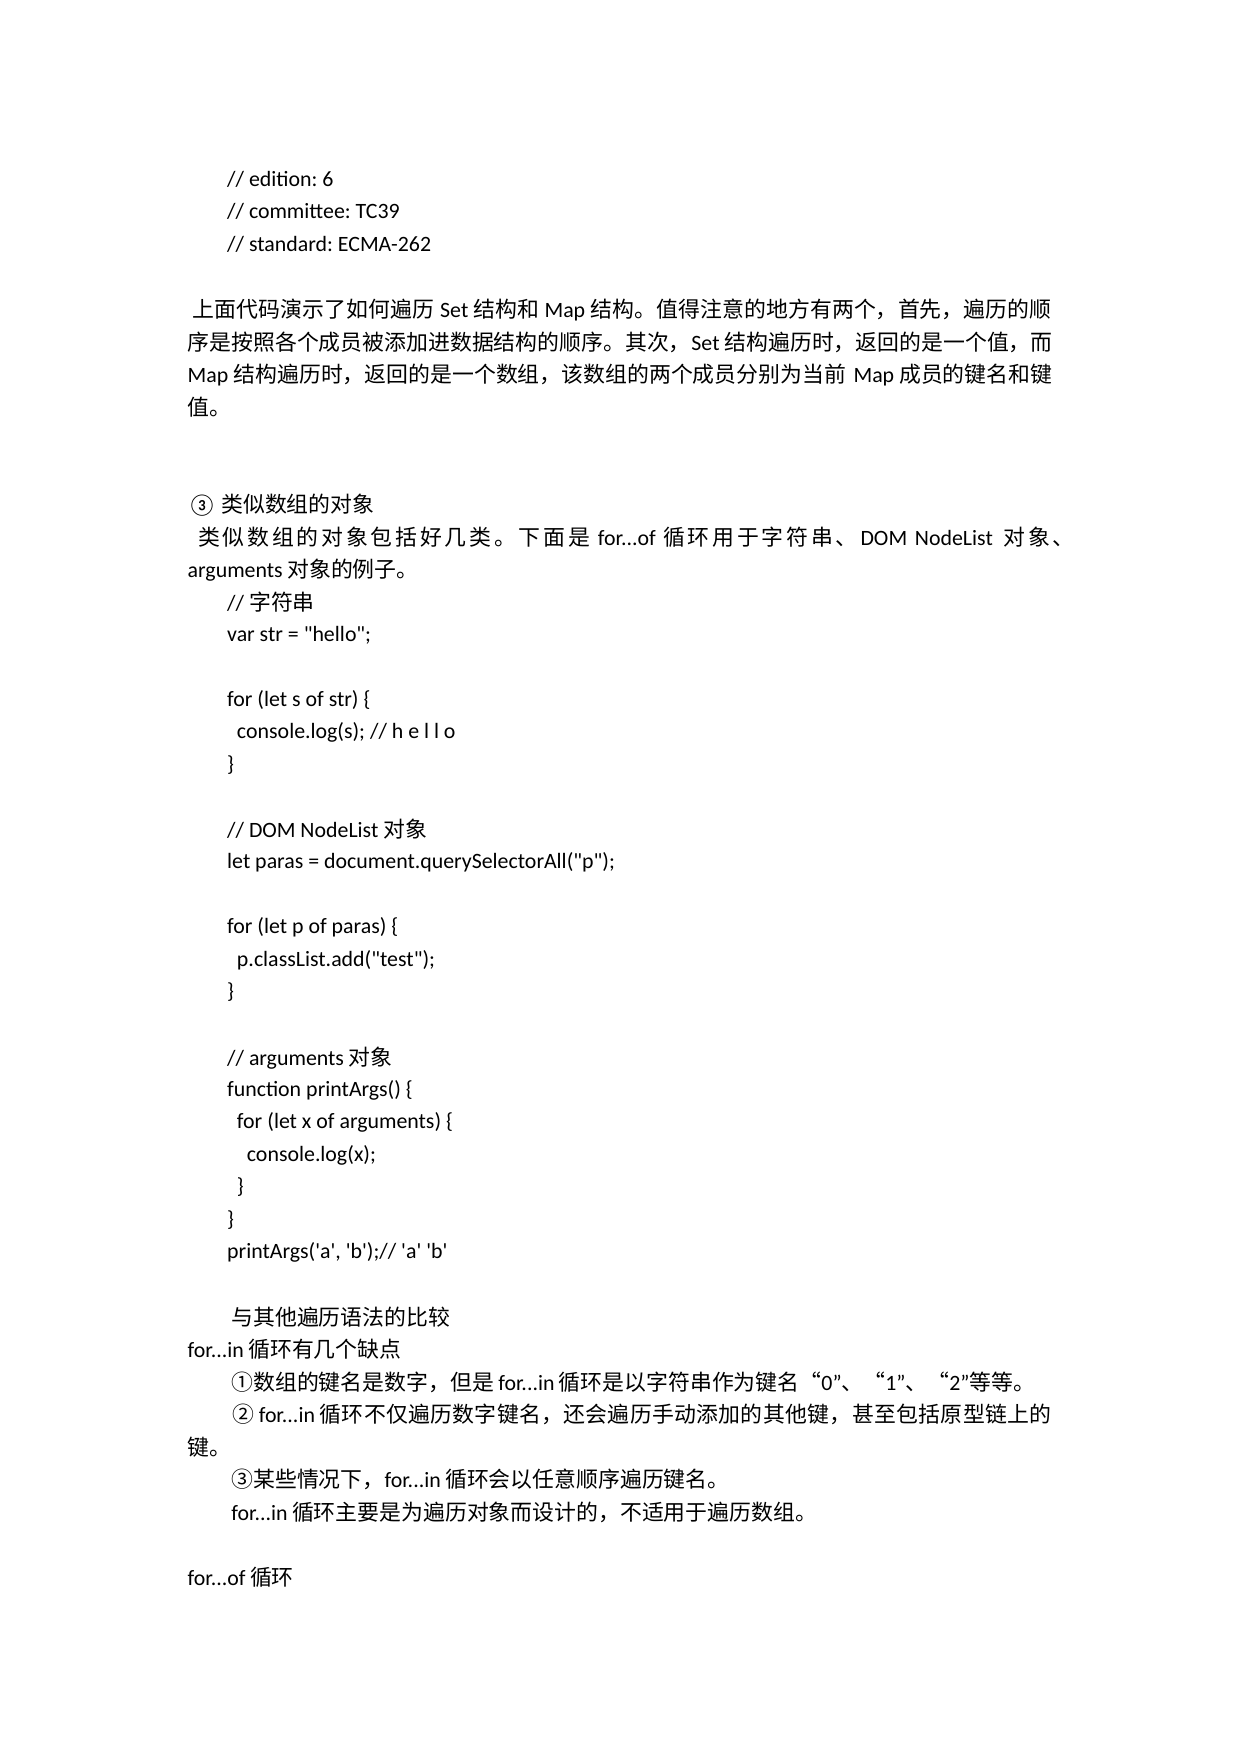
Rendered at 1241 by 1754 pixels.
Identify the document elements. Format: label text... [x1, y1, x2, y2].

text printArgs('a', 'b');// 'a' 'b' [187, 1234, 1053, 1267]
text 类似数组的对象包括好几类。下面是for...of循环用于字符串、DOM NodeList 对象、arguments对象的例子。 [187, 519, 1053, 584]
text // DOM NodeList对象 [187, 812, 1053, 844]
text 与其他遍历语法的比较 [187, 1299, 1053, 1332]
text } [187, 1169, 1053, 1202]
text for (let p of paras) { [187, 909, 1053, 942]
text for...of循环 [187, 1559, 1053, 1592]
text console.log(s); // h e l l o [187, 714, 1053, 747]
text } [187, 747, 1053, 779]
text // 字符串 [187, 584, 1053, 617]
text for...in循环主要是为遍历对象而设计的，不适用于遍历数组。 [187, 1494, 1053, 1527]
text } [187, 1202, 1053, 1234]
text ②for...in循环不仅遍历数字键名，还会遍历手动添加的其他键，甚至包括原型链上的键。 [187, 1397, 1053, 1462]
text var str = "hello"; [187, 617, 1053, 649]
text // arguments对象 [187, 1039, 1053, 1072]
text for (let x of arguments) { [187, 1104, 1053, 1137]
text console.log(x); [187, 1137, 1053, 1169]
text let paras = document.querySelectorAll("p"); [187, 844, 1053, 877]
text } [187, 974, 1053, 1007]
text ③某些情况下，for...in循环会以任意顺序遍历键名。 [187, 1462, 1053, 1494]
text ③类似数组的对象 [187, 487, 1053, 519]
text for (let s of str) { [187, 682, 1053, 714]
text // edition: 6 [187, 162, 1053, 194]
text ①数组的键名是数字，但是for...in循环是以字符串作为键名“0”、“1”、“2”等等。 [187, 1364, 1053, 1397]
text 上面代码演示了如何遍历 Set 结构和 Map 结构。值得注意的地方有两个，首先，遍历的顺序是按照各个成员被添加进数据结构的顺序。其次，Set 结构遍历时，返回的是一个值，而 Map 结构遍历时，返回的是一个数组，该数组的两个成员分别为当前 Map 成员的键名和键值。 [187, 292, 1053, 422]
text function printArgs() { [187, 1072, 1053, 1104]
text p.classList.add("test"); [187, 942, 1053, 974]
text // standard: ECMA-262 [187, 227, 1053, 259]
text for...in循环有几个缺点 [187, 1332, 1053, 1364]
text // committee: TC39 [187, 194, 1053, 227]
